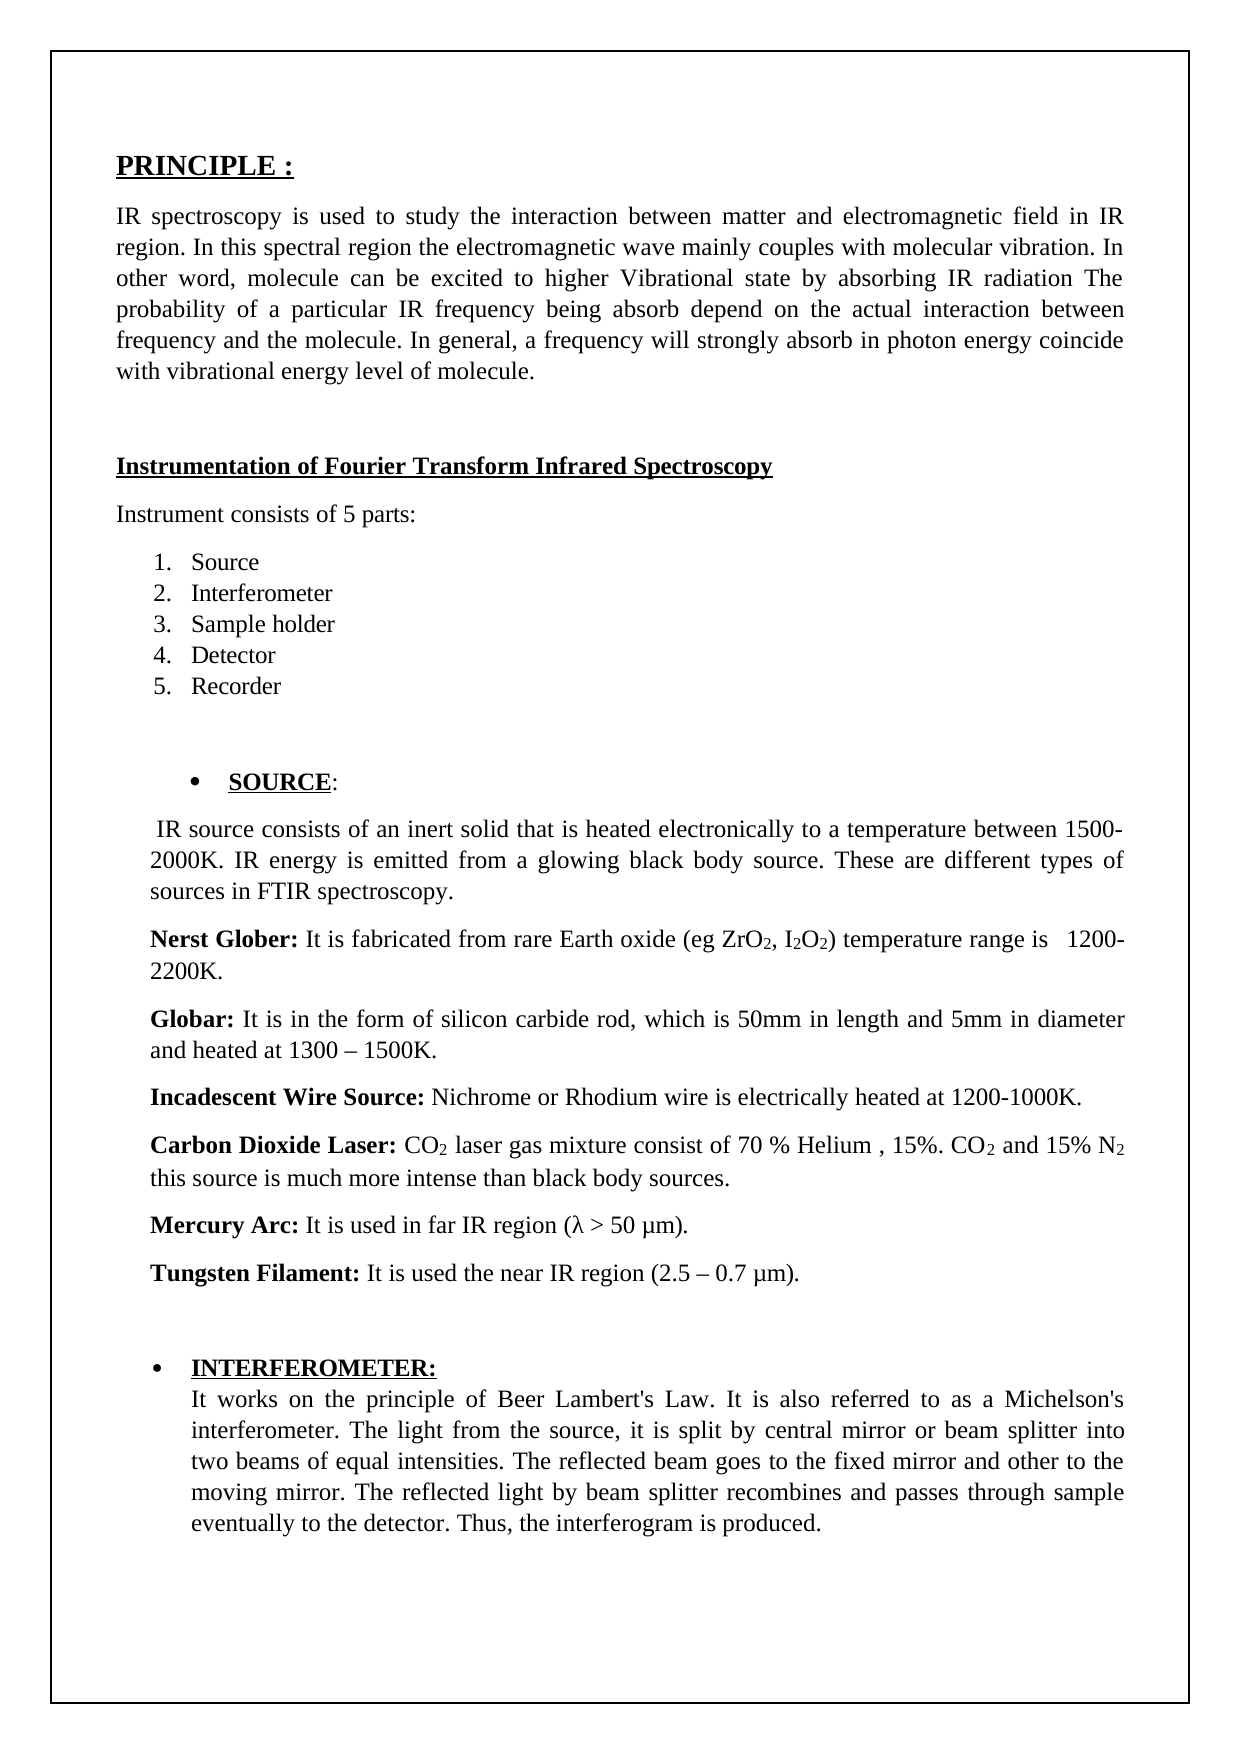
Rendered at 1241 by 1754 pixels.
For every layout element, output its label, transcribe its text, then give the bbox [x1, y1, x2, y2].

text IR spectroscopy is used to study the interaction between matter and electromagnetic field in IR region. In this spectral region the electromagnetic wave mainly couples with molecular vibration. In other word, molecule can be excited to higher Vibrational state by absorbing IR radiation The probability of a particular IR frequency being absorb depend on the actual interaction between frequency and the molecule. In general, a frequency will strongly absorb in photon energy coincide with vibrational energy level of molecule. [116, 201, 1125, 385]
list Detector [153, 640, 1138, 669]
list Sample holder [153, 609, 1138, 638]
subtitle PRINCIPLE : [116, 148, 1138, 182]
text Tungsten Filament: It is used the near IR region (2.5 – 0.7 µm). [150, 1258, 1138, 1287]
text Carbon Dioxide Laser: CO2 laser gas mixture consist of 70 % Helium , 15%. CO2 and 15% N2 this source is much more intense than black body sources. [150, 1130, 1125, 1191]
subtitle Instrumentation of Fourier Transform Infrared Spectroscopy [116, 451, 1138, 480]
text Incadescent Wire Source: Nichrome or Rhodium wire is electrically heated at 1200-1000K. [150, 1082, 1138, 1111]
text Nerst Glober: It is fabricated from rare Earth oxide (eg ZrO2, I2O2) temperature range is 1200- 2200K. [150, 924, 1125, 985]
text Instrument consists of 5 parts: [116, 499, 1138, 528]
subtitle SOURCE: [191, 767, 1138, 795]
subtitle INTERFEROMETER: [153, 1353, 1138, 1382]
text It works on the principle of Beer Lambert's Law. It is also referred to as a Michelson's interferometer. The light from the source, it is split by central mirror or beam splitter into two beams of equal intensities. The reflected beam goes to the fixed mirror and other to the moving mirror. The reflected light by beam splitter recombines and passes through sample eventually to the detector. Thus, the interferogram is produced. [191, 1384, 1125, 1537]
text Globar: It is in the form of silicon carbide rod, which is 50mm in length and 5mm in diameter and heated at 1300 – 1500K. [150, 1004, 1124, 1063]
list Recorder [153, 671, 1138, 699]
list Interferometer [153, 578, 1138, 607]
list Source [153, 547, 1138, 576]
text IR source consists of an inert solid that is heated electronically to a temperature between 1500- 2000K. IR energy is emitted from a glowing black body source. These are different types of sources in FTIR spectroscopy. [150, 814, 1125, 905]
text Mercury Arc: It is used in far IR region (λ > 50 µm). [150, 1210, 1138, 1239]
